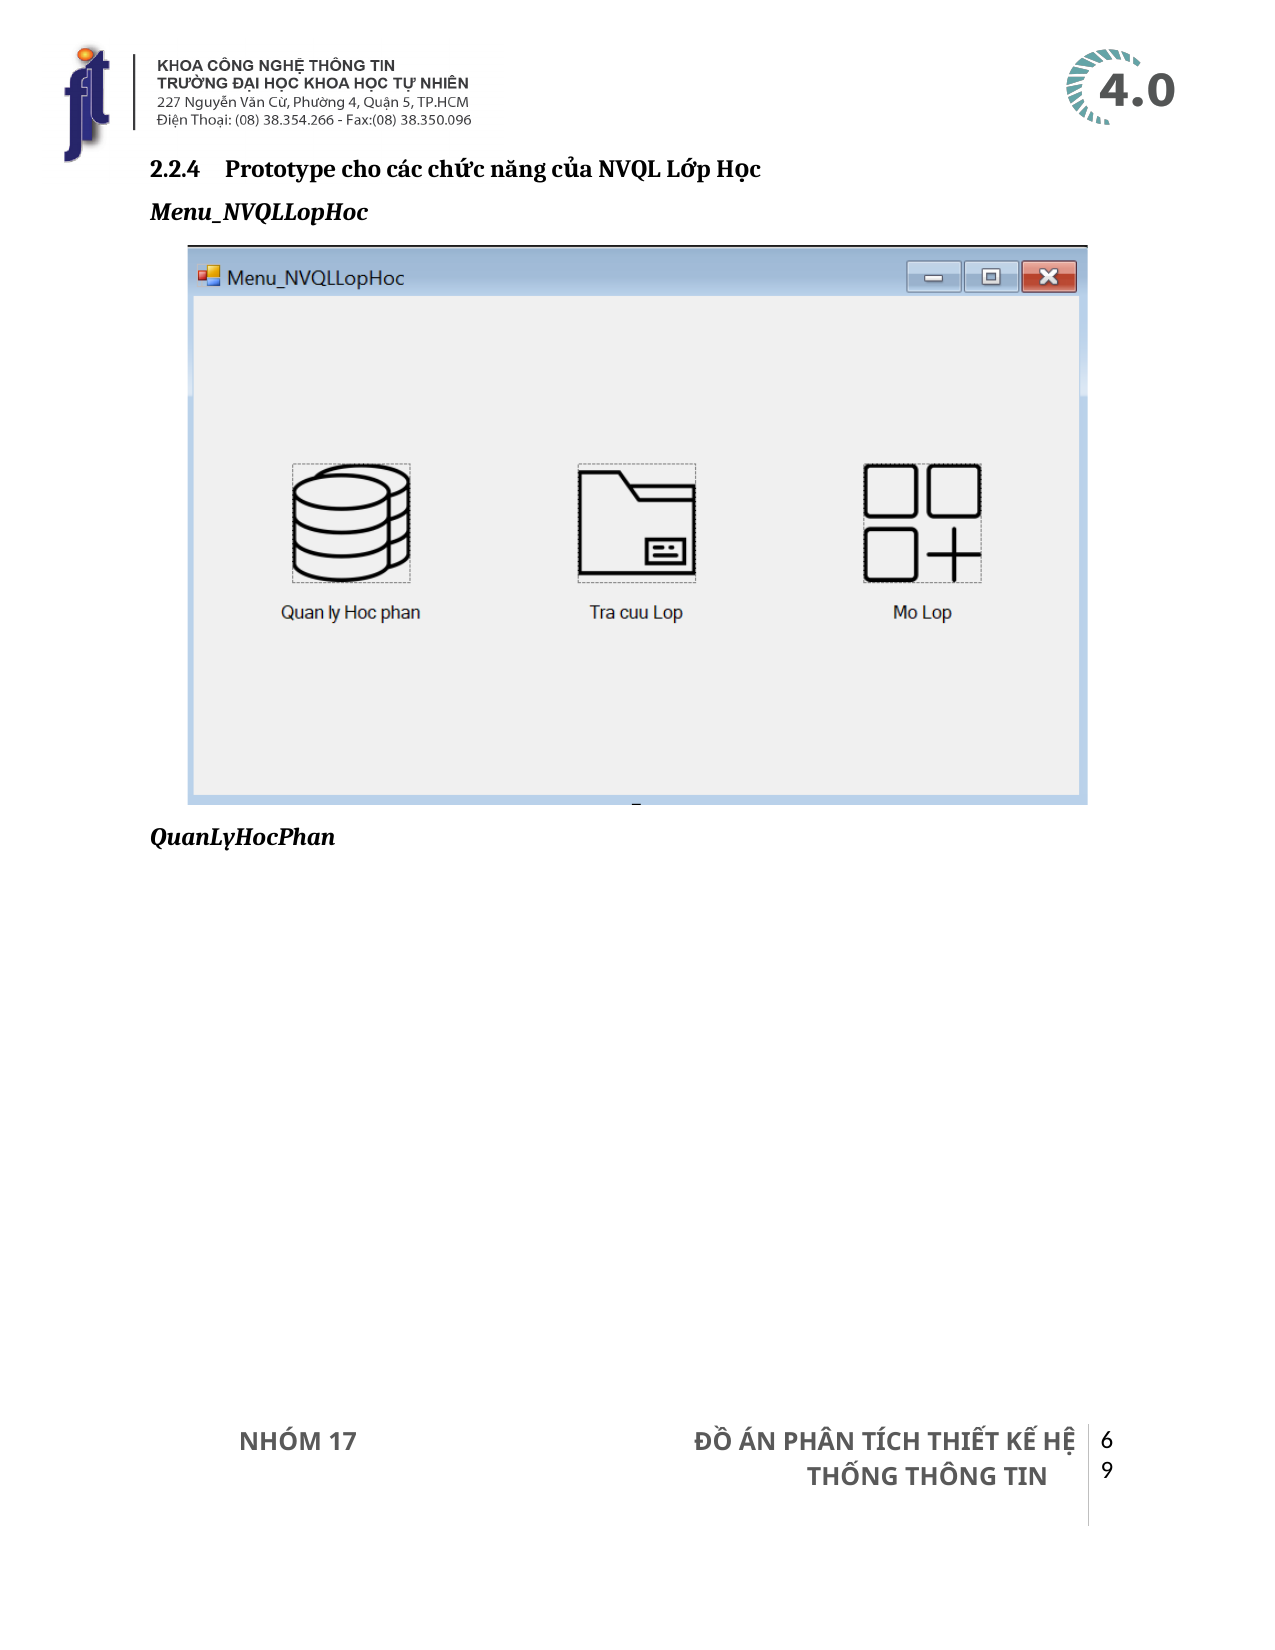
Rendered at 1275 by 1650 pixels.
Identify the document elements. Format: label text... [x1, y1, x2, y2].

picture [1059, 42, 1182, 128]
picture [187, 245, 1088, 805]
picture [41, 38, 504, 184]
subtitle QuanLyHocPhan [150, 823, 1125, 852]
subtitle Menu_NVQLLopHoc [150, 198, 1125, 227]
subtitle Prototype cho các chức năng của NVQL Lớp Học [150, 155, 1125, 184]
